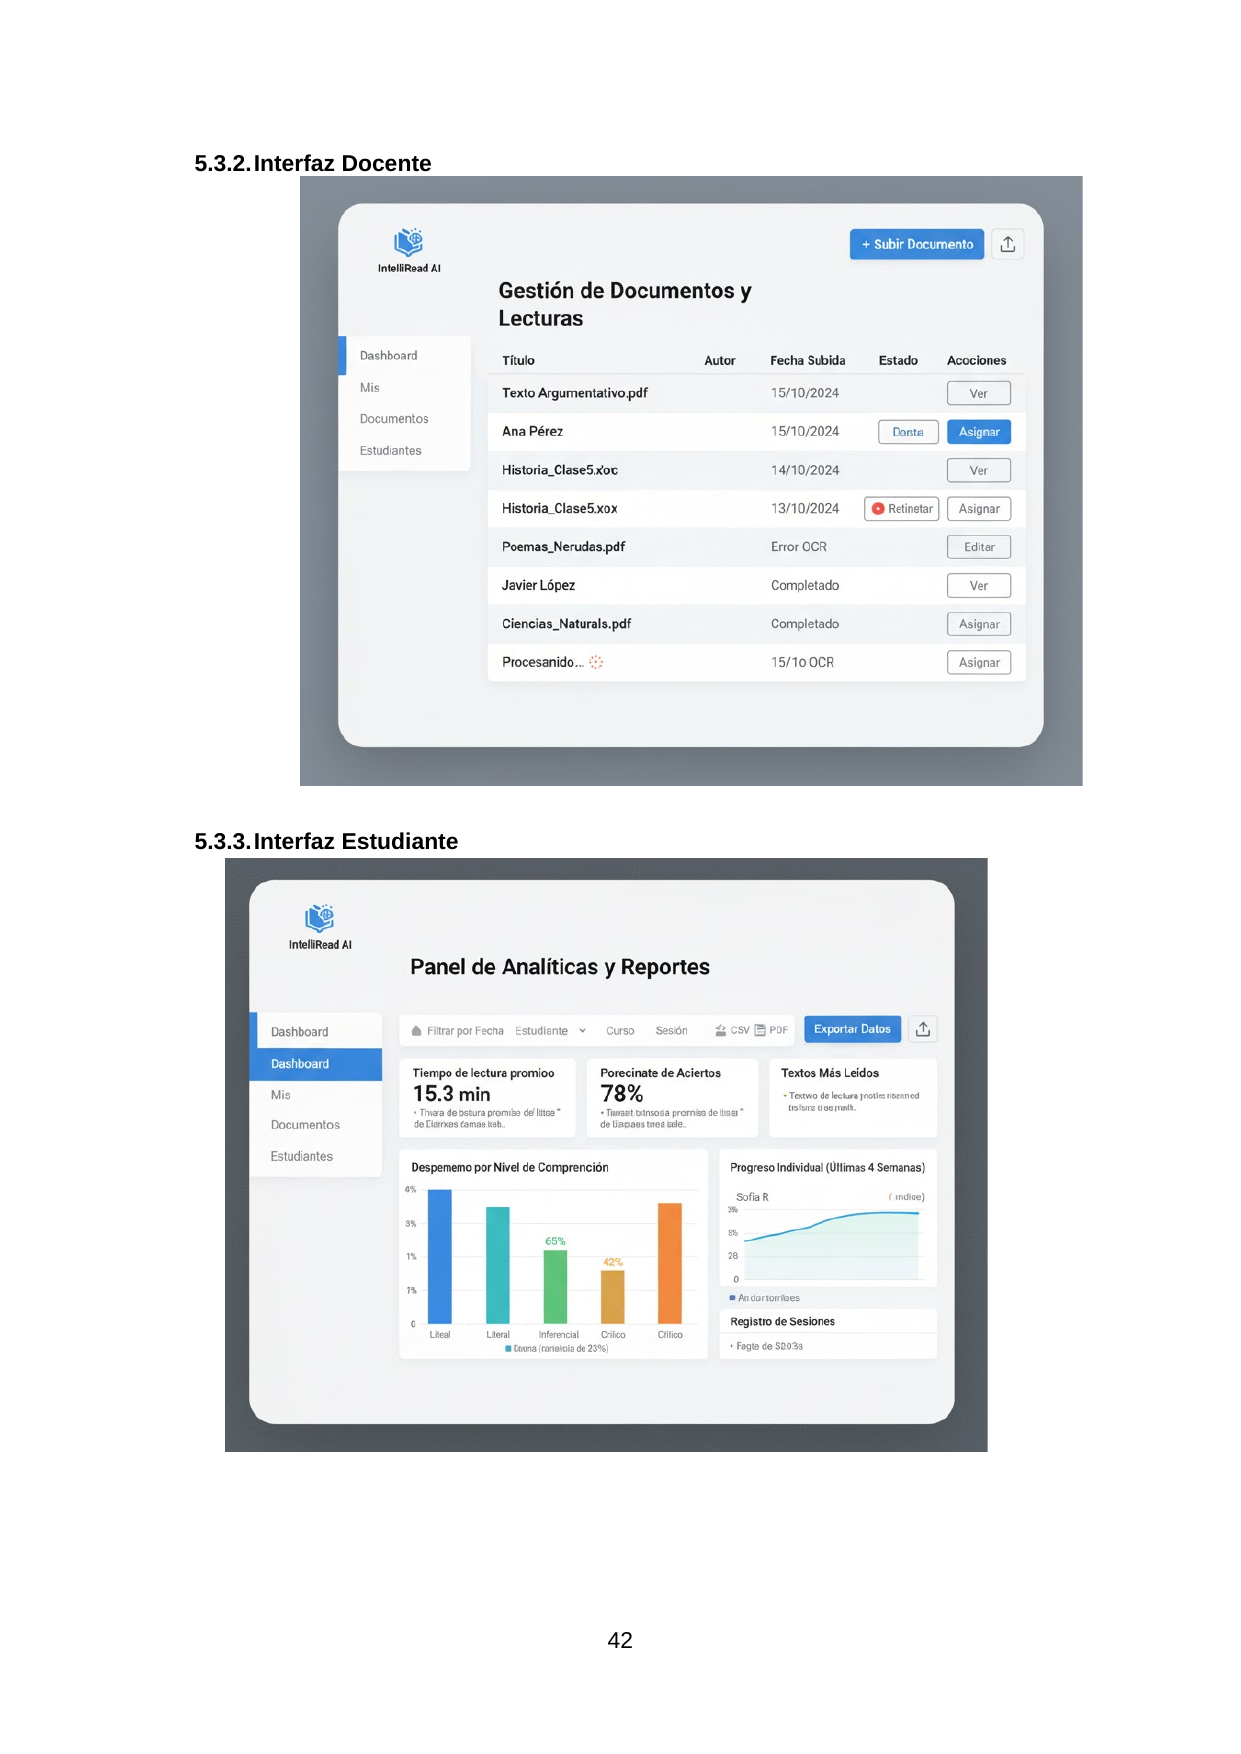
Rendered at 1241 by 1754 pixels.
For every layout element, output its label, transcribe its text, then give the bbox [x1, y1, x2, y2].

subtitle Interfaz Docente [194, 150, 1090, 176]
picture [300, 176, 1083, 786]
subtitle Interfaz Estudiante [194, 828, 1090, 855]
picture [225, 858, 988, 1452]
